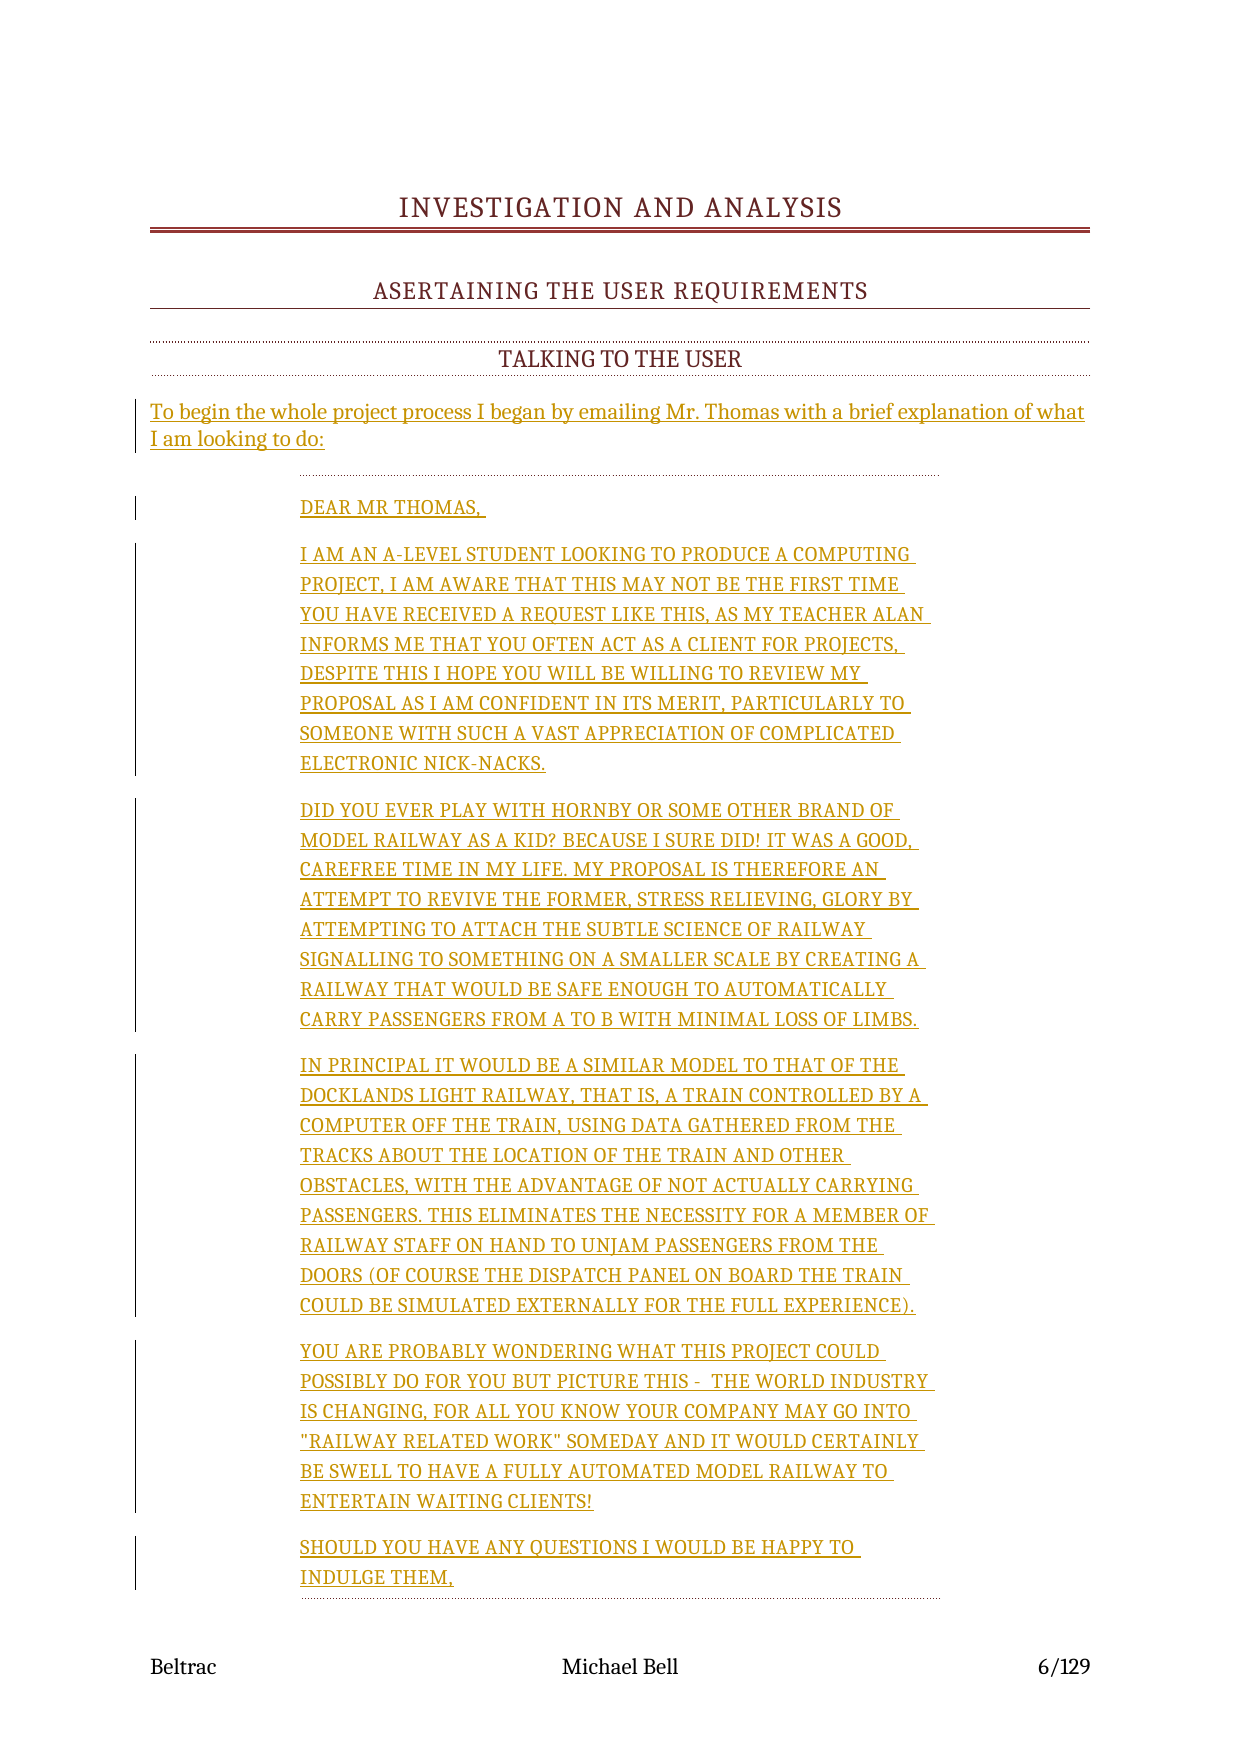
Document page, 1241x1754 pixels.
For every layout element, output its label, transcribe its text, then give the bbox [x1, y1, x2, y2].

subtitle Investigation and analysis [150, 192, 1090, 227]
subtitle asertaining the user requirements [150, 277, 1090, 308]
subtitle Talking to the user [150, 341, 1090, 376]
